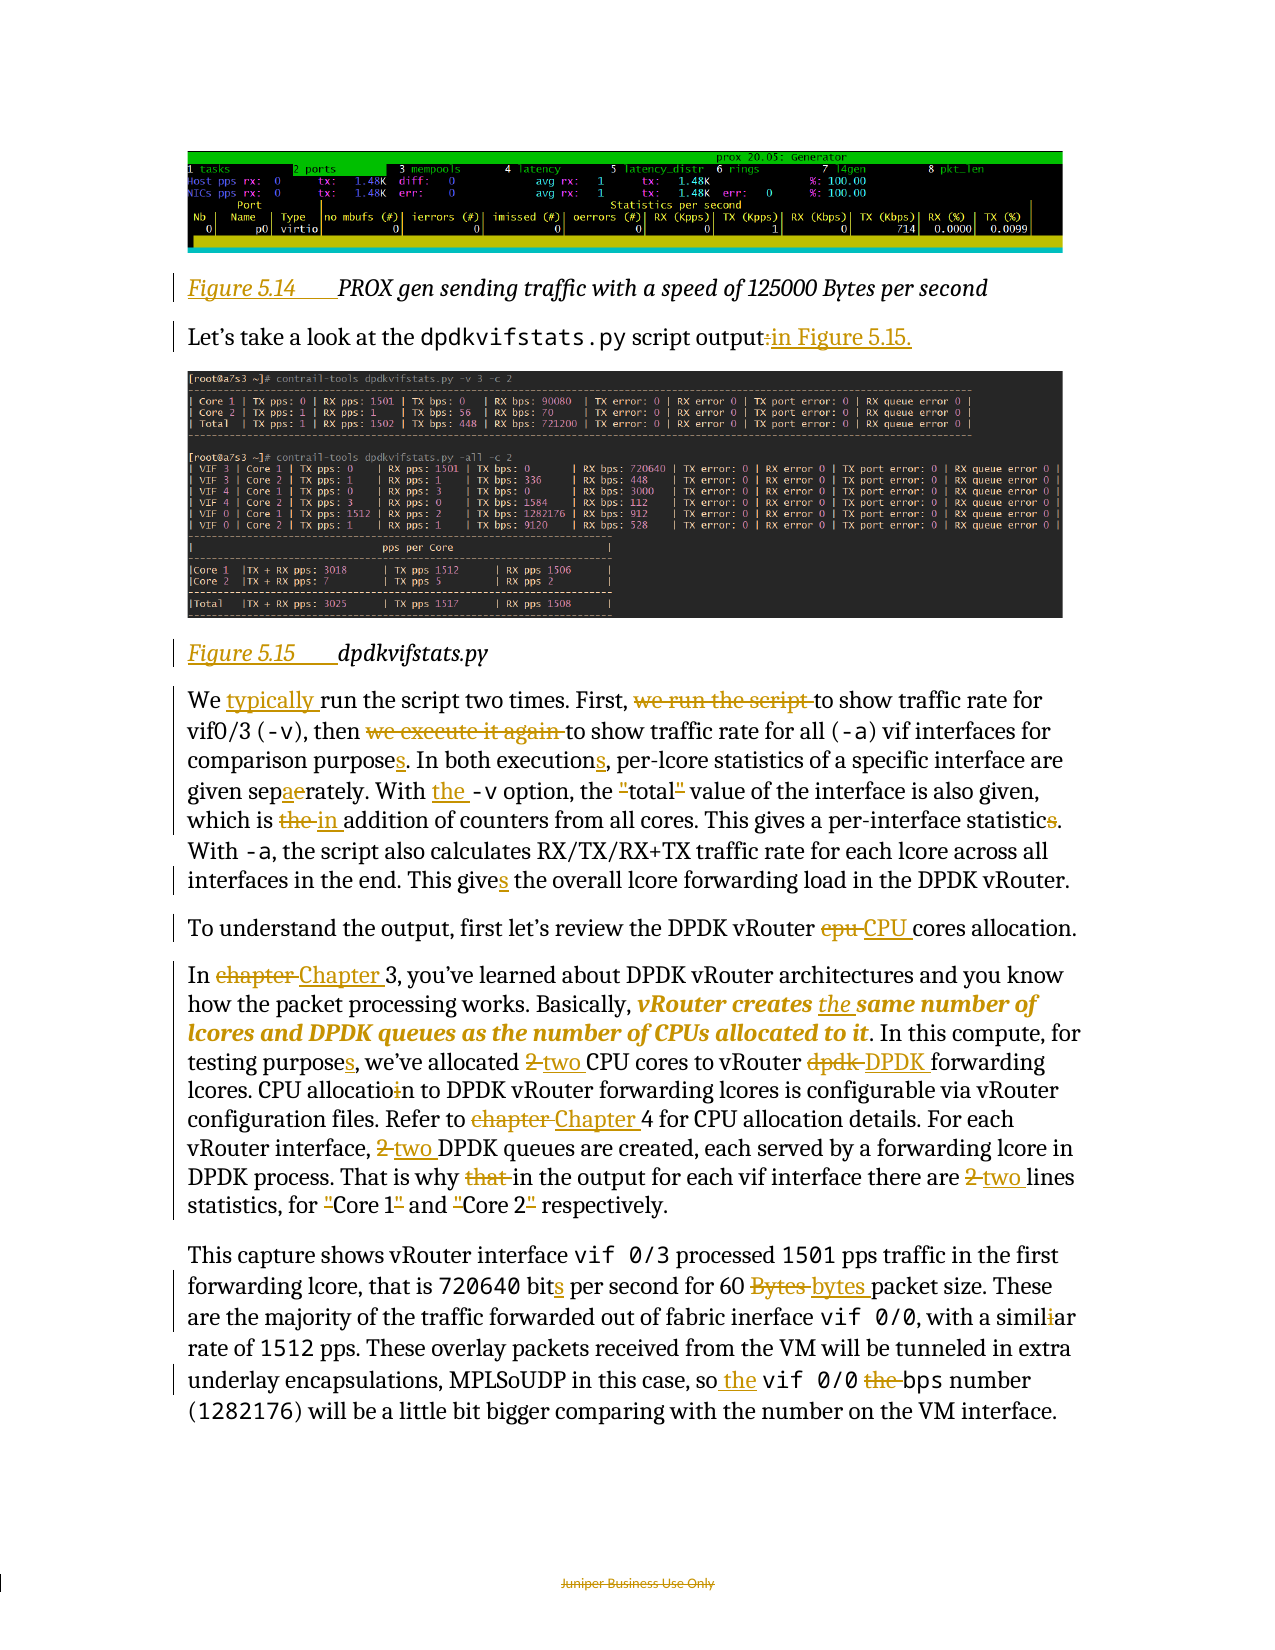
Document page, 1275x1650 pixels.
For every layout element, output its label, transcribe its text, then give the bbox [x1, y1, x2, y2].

picture [187, 371, 1063, 618]
picture [187, 150, 1063, 253]
text This capture shows vRouter interface vif 0/3 processed 1501 pps traffic in the first forwarding lcore, that is 720640 bit per second for 60 packet size. These are the majority of the traffic forwarded out of fabric inerface vif 0/0, with a similar rate of 1512 pps. These overlay packets received from the VM will be tunneled in extra underlay encapsulations, MPLSoUDP in this case, so vif 0/0 bps number (1282176) will be a little bit bigger comparing with the number on the VM interface. [187, 1239, 1087, 1426]
text To understand the output, first let’s review the DPDK vRouter cores allocation. [187, 914, 1087, 942]
text Let’s take a look at the dpdkvifstats.py script output [187, 321, 1087, 352]
text dpdkvifstats.py [187, 639, 1087, 667]
text We run the script two times. First, to show traffic rate for vif0/3 (-v), then to show traffic rate for all (-a) vif interfaces for comparison purpose. In both execution, per-lcore statistics of a specific interface are given seprately. With -v option, the total value of the interface is also given, which is addition of counters from all cores. This gives a per-interface statistic. With -a, the script also calculates RX/TX/RX+TX traffic rate for each lcore across all interfaces in the end. This give the overall lcore forwarding load in the DPDK vRouter. [187, 686, 1087, 895]
text PROX gen sending traffic with a speed of 125000 Bytes per second [187, 273, 1087, 302]
text In 3, you’ve learned about DPDK vRouter architectures and you know how the packet processing works. Basically, vRouter creates same number of lcores and DPDK queues as the number of CPUs allocated to it. In this compute, for testing purpose, we’ve allocated CPU cores to vRouter forwarding lcores. CPU allocation to DPDK vRouter forwarding lcores is configurable via vRouter configuration files. Refer to 4 for CPU allocation details. For each vRouter interface, DPDK queues are created, each served by a forwarding lcore in DPDK process. That is why in the output for each vif interface there are lines statistics, for Core 1 and Core 2 respectively. [187, 961, 1087, 1220]
